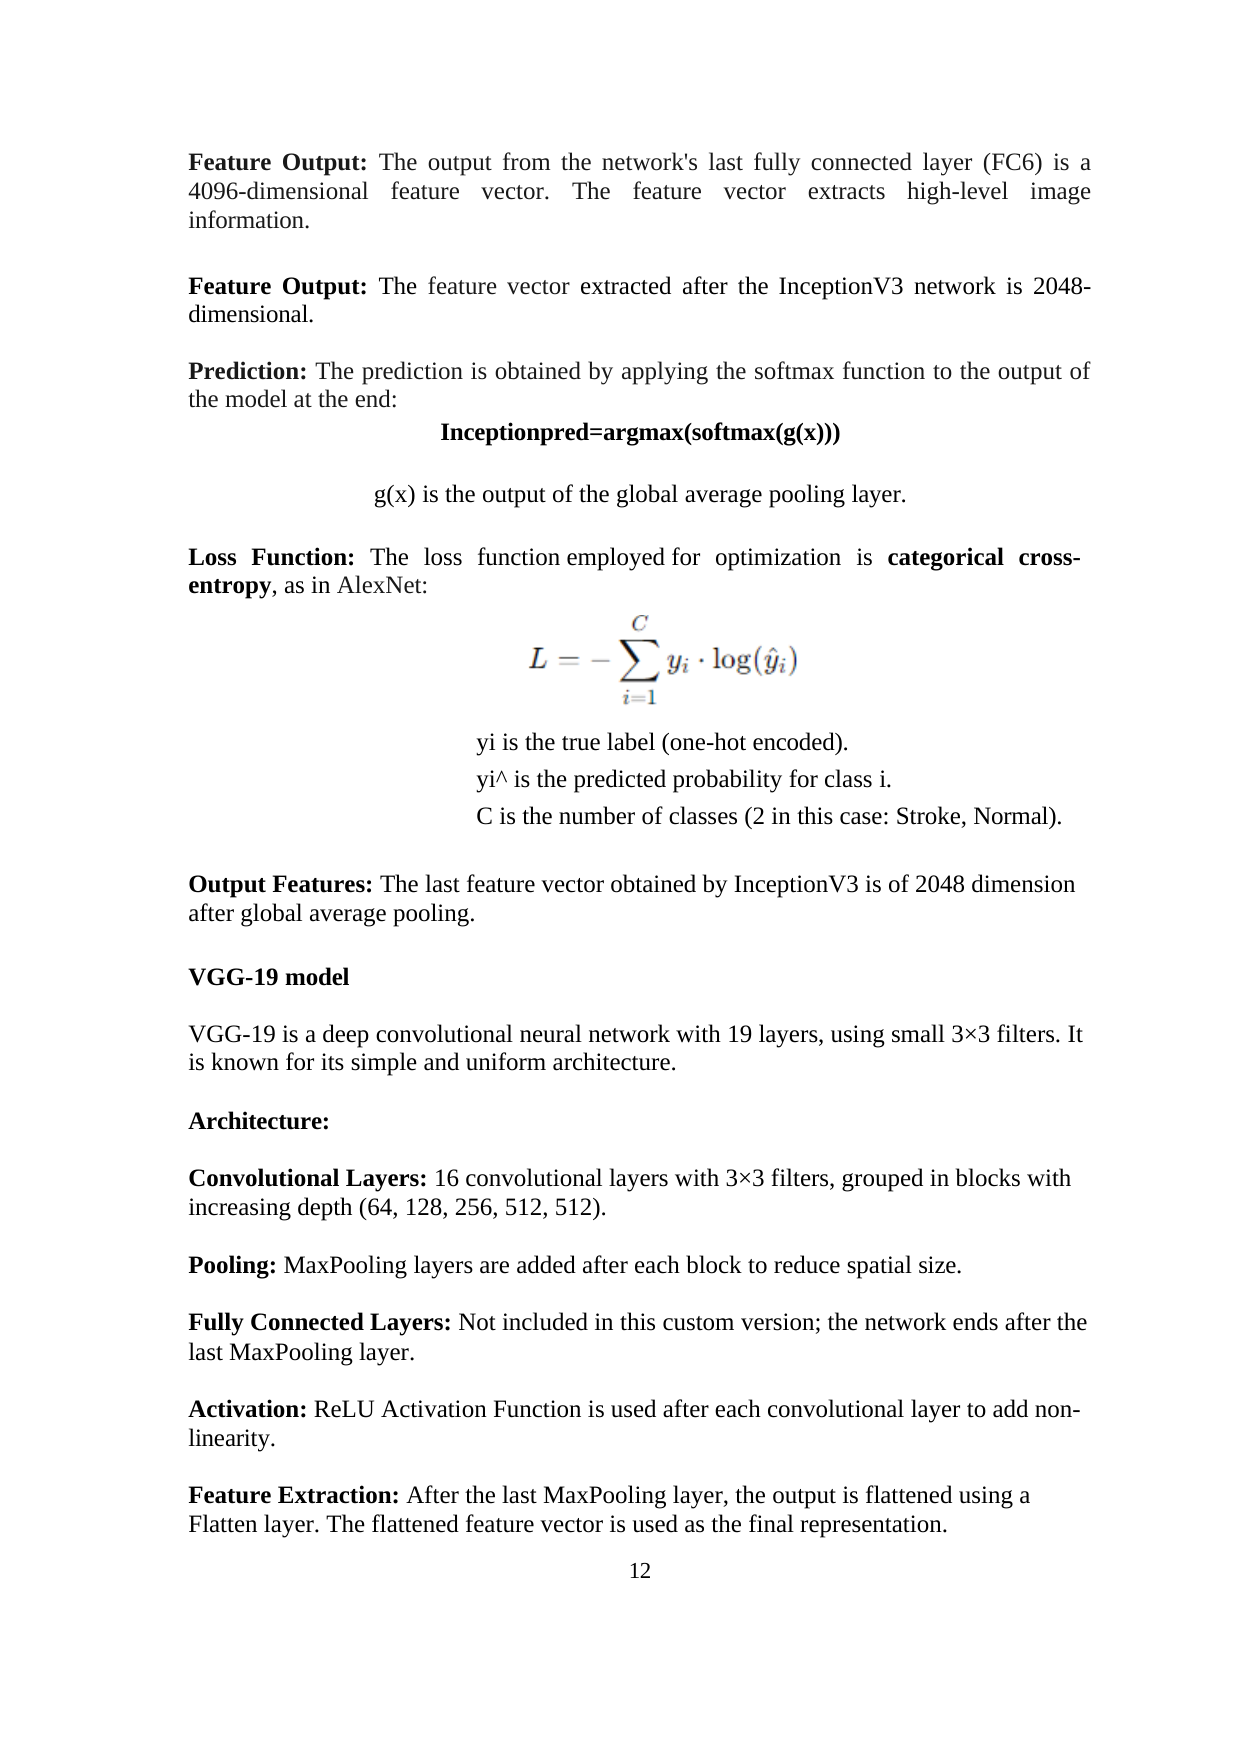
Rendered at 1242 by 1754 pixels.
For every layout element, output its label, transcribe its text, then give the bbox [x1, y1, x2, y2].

text Loss Function: The loss function employed for optimization is categorical cross- entropy, as in AlexNet: [188, 542, 1092, 599]
text Prediction: The prediction is obtained by applying the softmax function to the output of the model at the end: [188, 357, 1092, 413]
text Inceptionpred=argmax(softmax(g(x))) [178, 417, 1103, 446]
text C is the number of classes (2 in this case: Stroke, Normal). [476, 801, 1242, 830]
text yi^ is the predicted probability for class i. [476, 764, 1242, 792]
text Feature Output: The feature vector extracted after the InceptionV3 network is 2048- dimensional. [188, 271, 1092, 328]
text VGG-19 model [188, 962, 1242, 991]
text Fully Connected Layers: Not included in this custom version; the network ends after the last MaxPooling layer. [188, 1307, 1114, 1366]
text Convolutional Layers: 16 convolutional layers with 3×3 filters, grouped in blocks with increasing depth (64, 128, 256, 512, 512). [188, 1163, 1092, 1221]
text Architecture: [188, 1106, 1242, 1134]
text Pooling: MaxPooling layers are added after each block to reduce spatial size. [188, 1250, 1242, 1278]
text Feature Output: The output from the network's last fully connected layer (FC6) is a 4096-dimensional feature vector. The feature vector extracts high-level image information. [188, 147, 1092, 233]
text g(x) is the output of the global average pooling layer. [299, 479, 981, 508]
text Feature Extraction: After the last MaxPooling layer, the output is flattened using a Flatten layer. The flattened feature vector is used as the final representation. [188, 1480, 1092, 1538]
text Activation: ReLU Activation Function is used after each convolutional layer to add non- linearity. [188, 1394, 1092, 1452]
text Output Features: The last feature vector obtained by InceptionV3 is of 2048 dimension after global average pooling. [188, 870, 1092, 926]
text VGG-19 is a deep convolutional neural network with 19 layers, using small 3×3 filters. It is known for its simple and uniform architecture. [188, 1019, 1092, 1076]
picture [528, 615, 798, 634]
text yi is the true label (one-hot encoded). [476, 634, 1242, 756]
